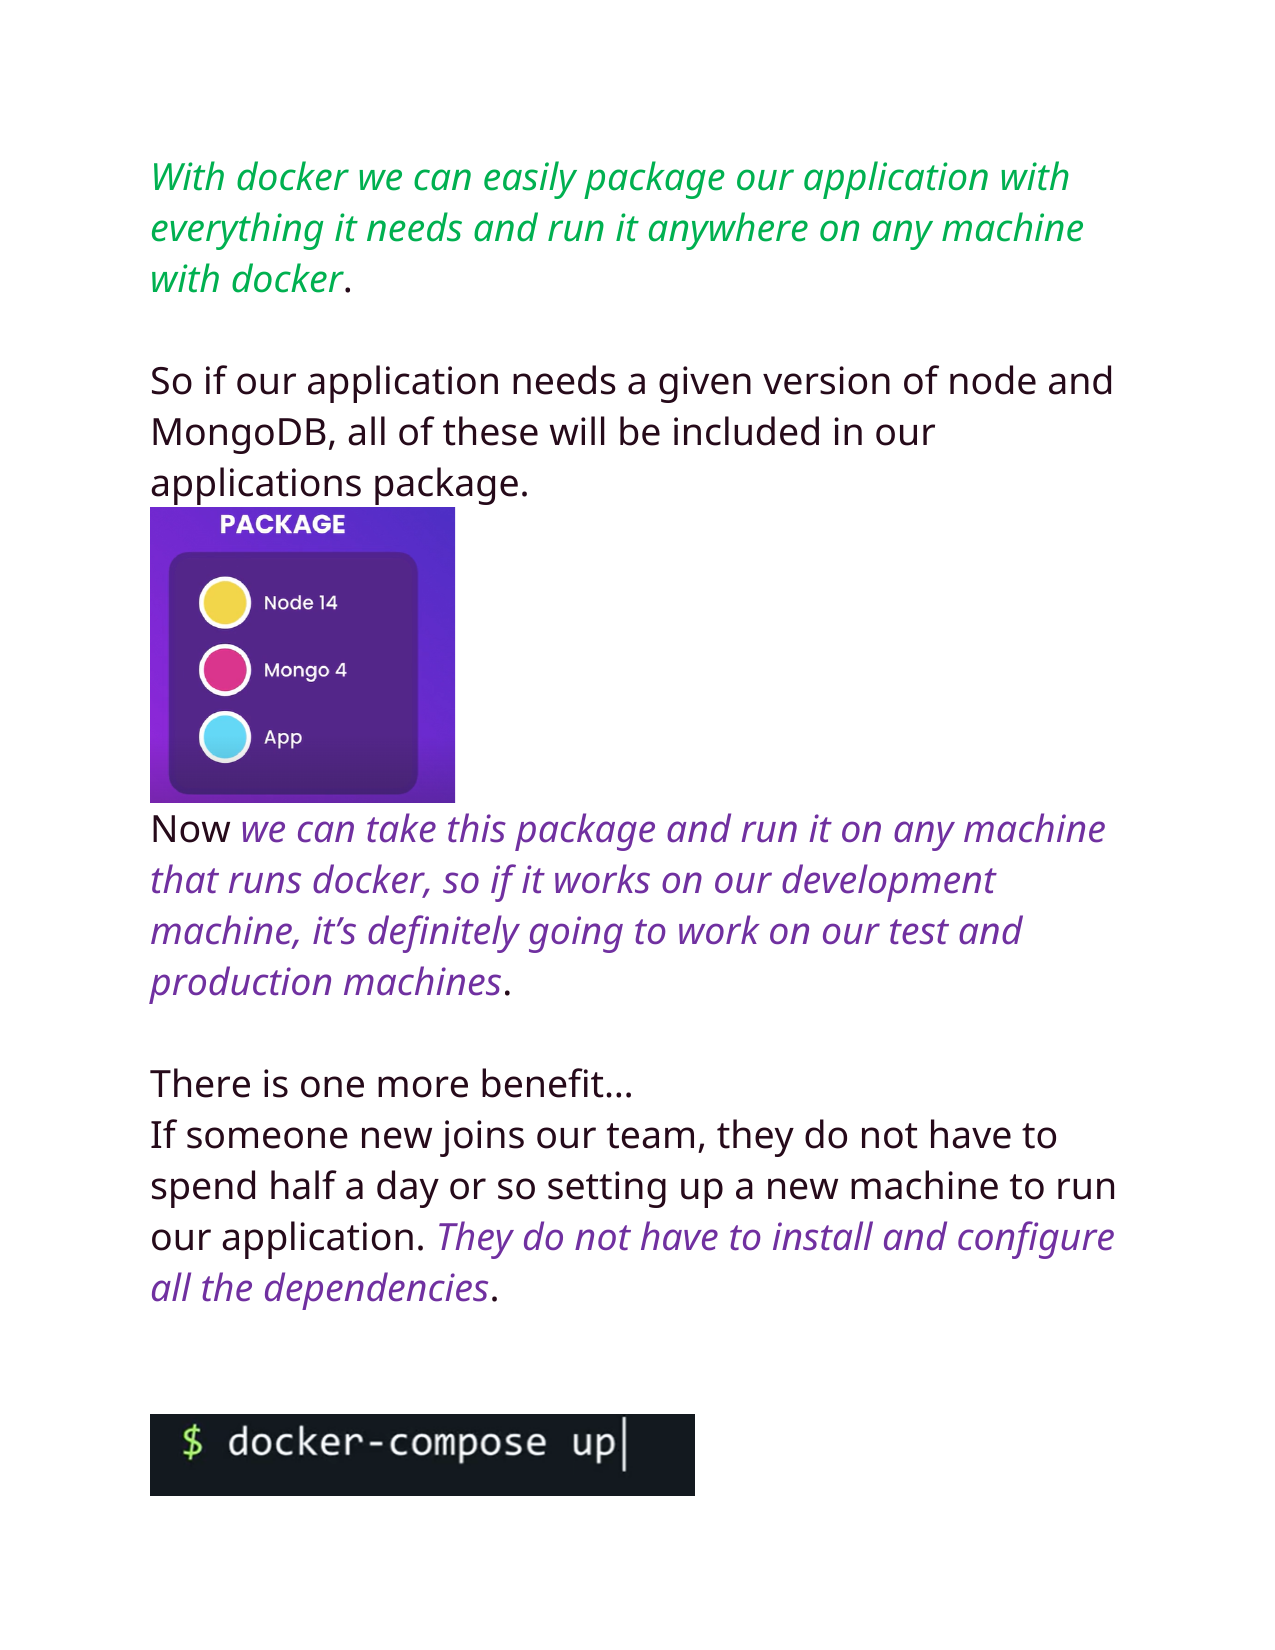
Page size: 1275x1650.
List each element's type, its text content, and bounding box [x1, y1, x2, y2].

picture [150, 507, 456, 803]
text If someone new joins our team, they do not have to spend half a day or so setting up a new machine to run our application. They do not have to install and configure all the dependencies. [150, 1108, 1125, 1313]
text With docker we can easily package our application with everything it needs and run it anywhere on any machine with docker. [150, 150, 1125, 303]
text Now we can take this package and run it on any machine that runs docker, so if it works on our development machine, it’s definitely going to work on our test and production machines. [150, 802, 1125, 1006]
text There is one more benefit… [150, 1057, 1125, 1108]
text So if our application needs a given version of node and MongoDB, all of these will be included in our applications package. [150, 354, 1125, 507]
picture [150, 1414, 695, 1496]
